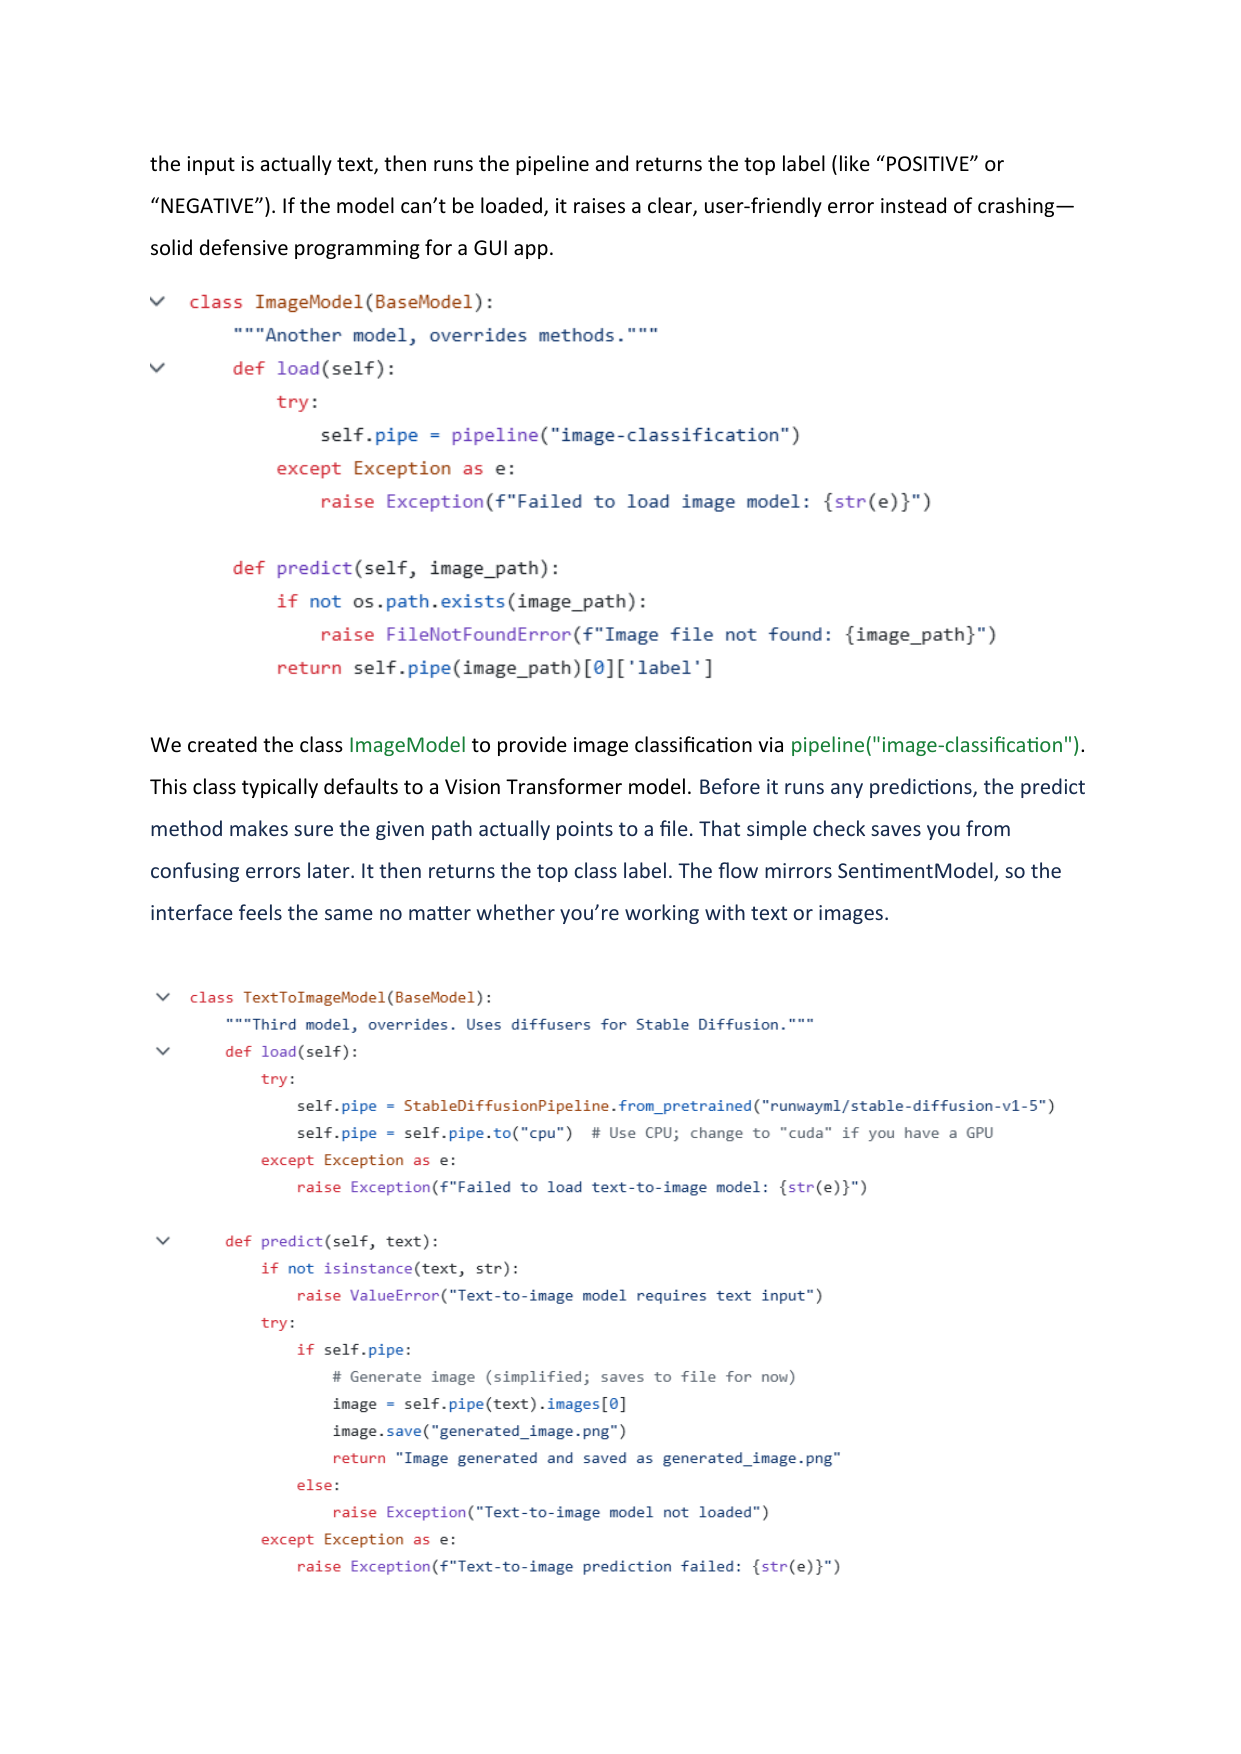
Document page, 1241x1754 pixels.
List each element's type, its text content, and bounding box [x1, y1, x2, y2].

text We created the class ImageModel to provide image classification via pipeline("image-classification"). This class typically defaults to a Vision Transformer model. Before it runs any predictions, the predict method makes sure the given path actually points to a file. That simple check saves you from confusing errors later. It then returns the top class label. The flow mirrors SentimentModel, so the interface feels the same no matter whether you’re working with text or images. [150, 731, 1090, 927]
picture [150, 982, 1091, 1591]
picture [150, 276, 1091, 718]
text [150, 150, 1090, 262]
